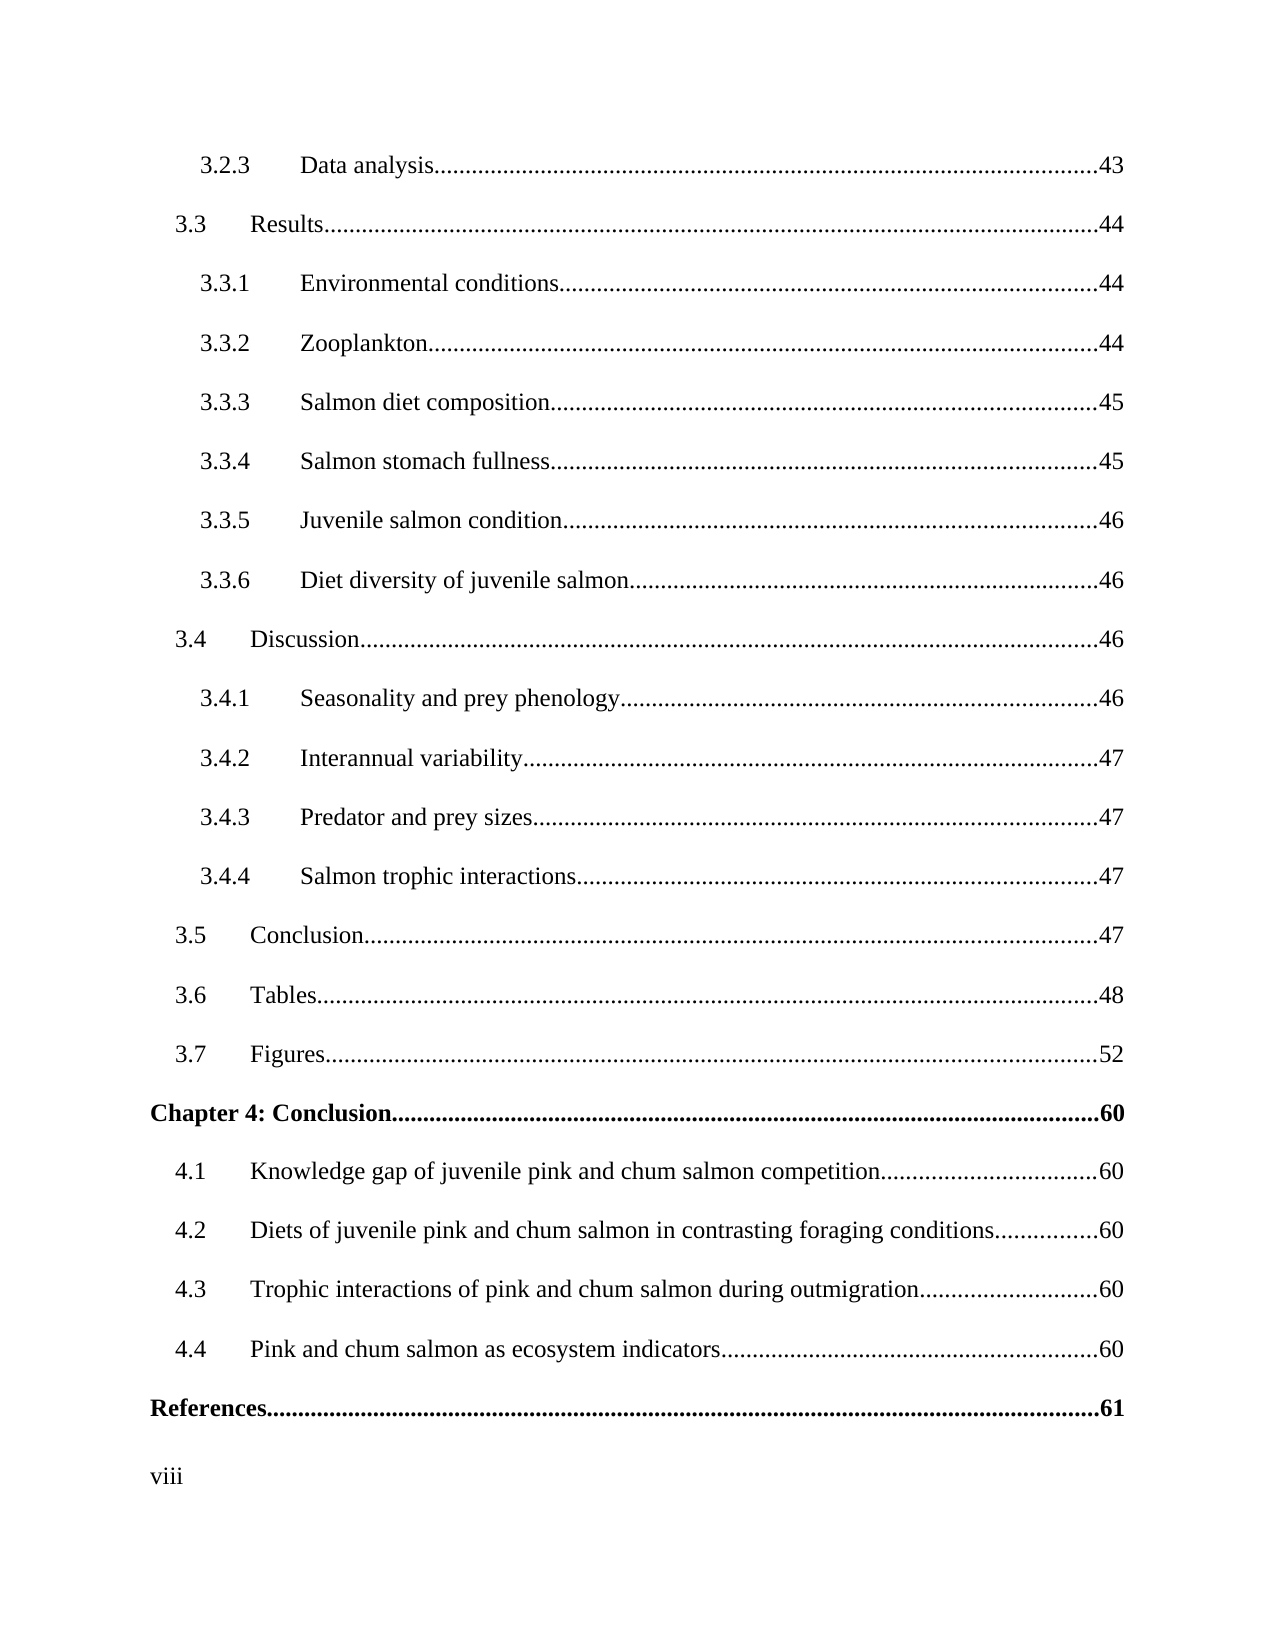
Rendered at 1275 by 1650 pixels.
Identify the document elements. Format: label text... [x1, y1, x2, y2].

text 3.7 Figures 52 [175, 1039, 1125, 1068]
text 3.4.2 Interannual variability 47 [200, 743, 1125, 771]
text 4.1 Knowledge gap of juvenile pink and chum salmon competition 60 [175, 1156, 1125, 1184]
text 3.2.3 Data analysis 43 [200, 150, 1125, 179]
text Chapter 4: Conclusion 60 [150, 1098, 1125, 1127]
text 3.3.4 Salmon stomach fullness 45 [200, 446, 1125, 475]
text 3.4.3 Predator and prey sizes 47 [200, 802, 1125, 831]
text 4.2 Diets of juvenile pink and chum salmon in contrasting foraging conditions 60 [175, 1215, 1125, 1244]
text 3.3.1 Environmental conditions 44 [200, 268, 1125, 297]
text 3.4.4 Salmon trophic interactions 47 [200, 861, 1125, 890]
text 4.3 Trophic interactions of pink and chum salmon during outmigration 60 [175, 1274, 1125, 1303]
text References 61 [150, 1393, 1125, 1422]
text 3.4.1 Seasonality and prey phenology 46 [200, 683, 1125, 712]
text 3.4 Discussion 46 [175, 624, 1125, 653]
text 3.6 Tables 48 [175, 980, 1125, 1008]
text 3.3.5 Juvenile salmon condition 46 [200, 506, 1125, 534]
text 3.5 Conclusion 47 [175, 921, 1125, 949]
text 3.3.6 Diet diversity of juvenile salmon 46 [200, 565, 1125, 594]
text 3.3.3 Salmon diet composition 45 [200, 387, 1125, 416]
text 3.3.2 Zooplankton 44 [200, 328, 1125, 357]
text 3.3 Results 44 [175, 209, 1125, 238]
text 4.4 Pink and chum salmon as ecosystem indicators 60 [175, 1334, 1125, 1362]
